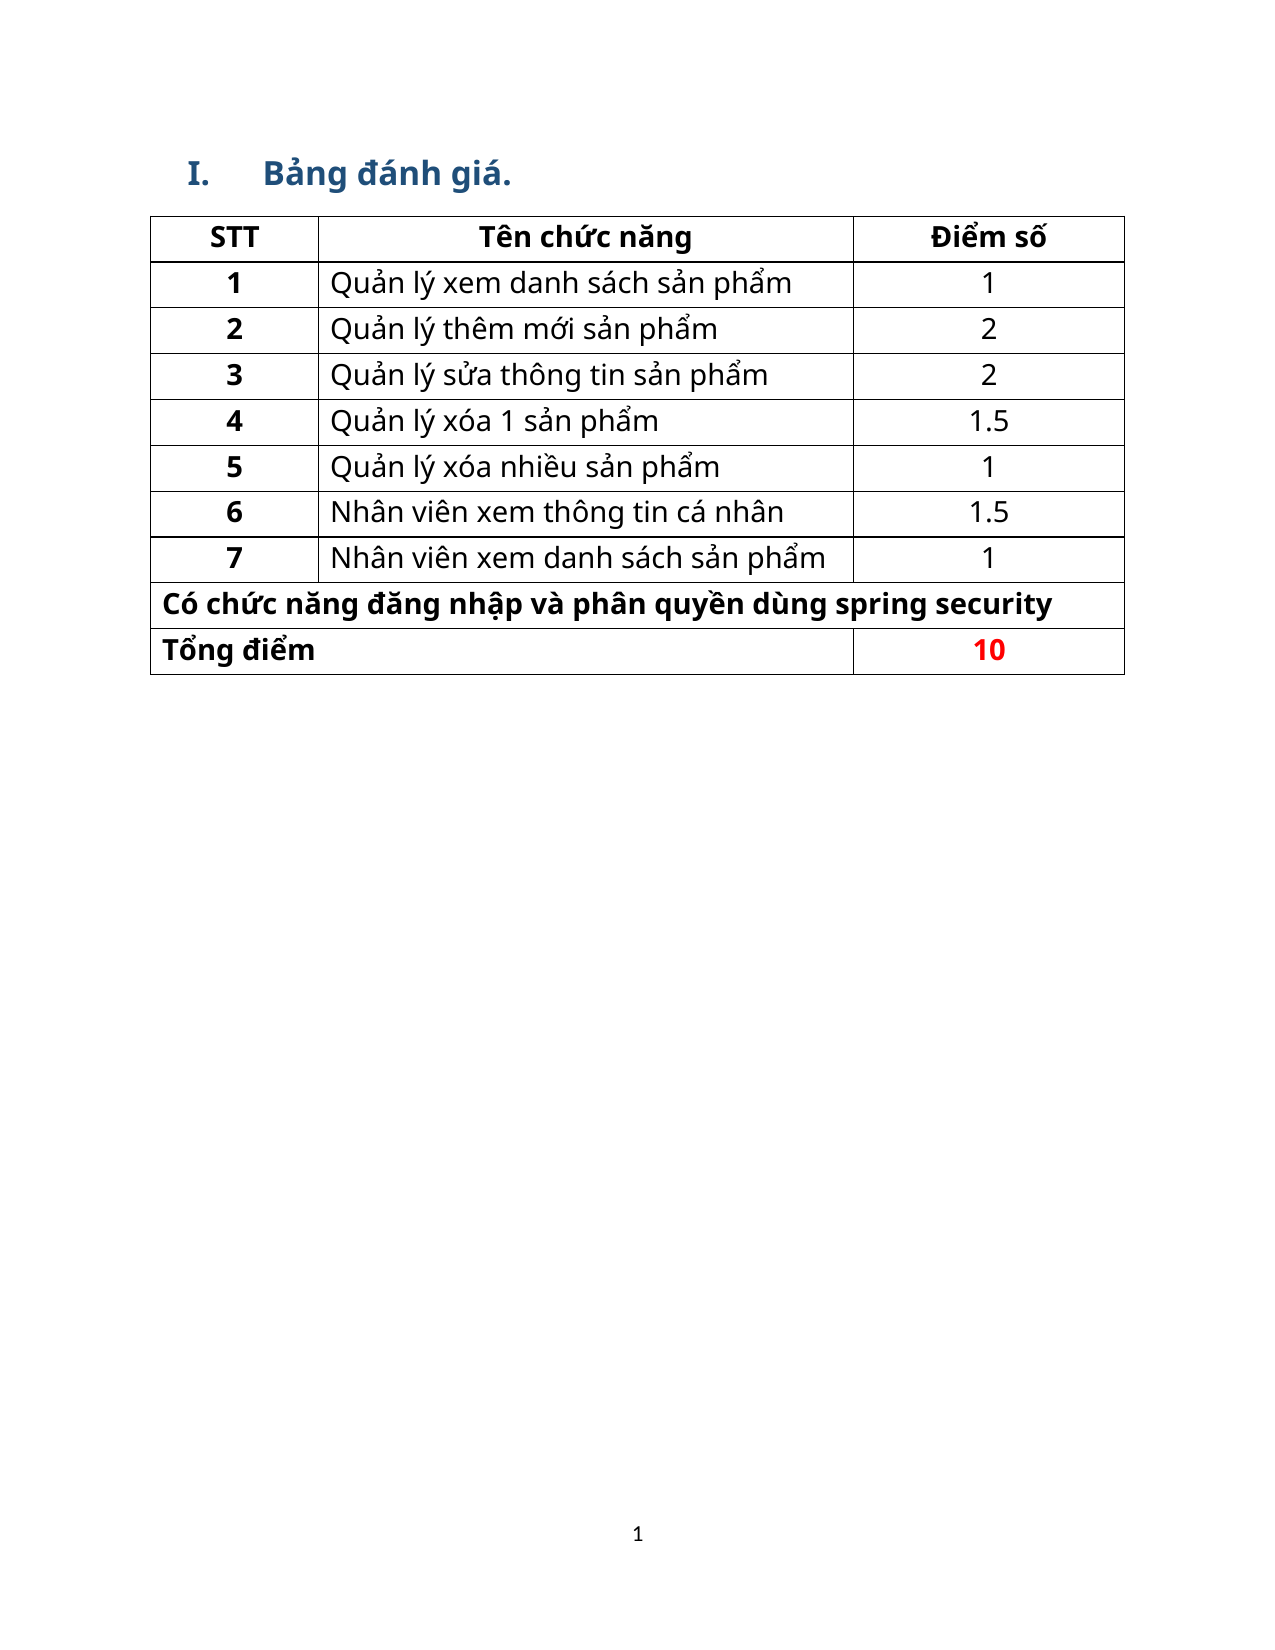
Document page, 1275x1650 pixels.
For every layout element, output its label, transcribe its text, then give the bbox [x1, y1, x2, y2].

table_cell 10 [854, 629, 1124, 674]
table_cell Quản lý xem danh sách sản phẩm [319, 263, 853, 307]
table_cell 2 [151, 308, 318, 353]
table_cell 2 [854, 308, 1124, 353]
list Bảng đánh giá. [187, 150, 1125, 195]
table_cell Quản lý xóa nhiều sản phẩm [319, 446, 853, 491]
table_cell 3 [151, 354, 318, 399]
table_cell 1 [854, 538, 1124, 582]
table_cell 1 [151, 263, 318, 307]
table_cell Quản lý thêm mới sản phẩm [319, 308, 853, 353]
table_cell 4 [151, 400, 318, 445]
table_header STT [151, 217, 318, 261]
table_cell 5 [151, 446, 318, 491]
table_cell 1.5 [854, 492, 1124, 536]
table_cell 6 [151, 492, 318, 536]
table_cell Quản lý xóa 1 sản phẩm [319, 400, 853, 445]
table_cell 2 [854, 354, 1124, 399]
table_cell 1 [854, 446, 1124, 491]
table_cell Quản lý sửa thông tin sản phẩm [319, 354, 853, 399]
table_cell Nhân viên xem danh sách sản phẩm [319, 538, 853, 582]
table_cell 1.5 [854, 400, 1124, 445]
table_cell 7 [151, 538, 318, 582]
table_header Điểm số [854, 217, 1124, 261]
table_cell Tổng điểm [151, 629, 853, 674]
table_cell 1 [854, 263, 1124, 307]
table_cell Nhân viên xem thông tin cá nhân [319, 492, 853, 536]
table_header Tên chức năng [319, 217, 853, 261]
table_cell Có chức năng đăng nhập và phân quyền dùng spring security [151, 583, 1124, 628]
